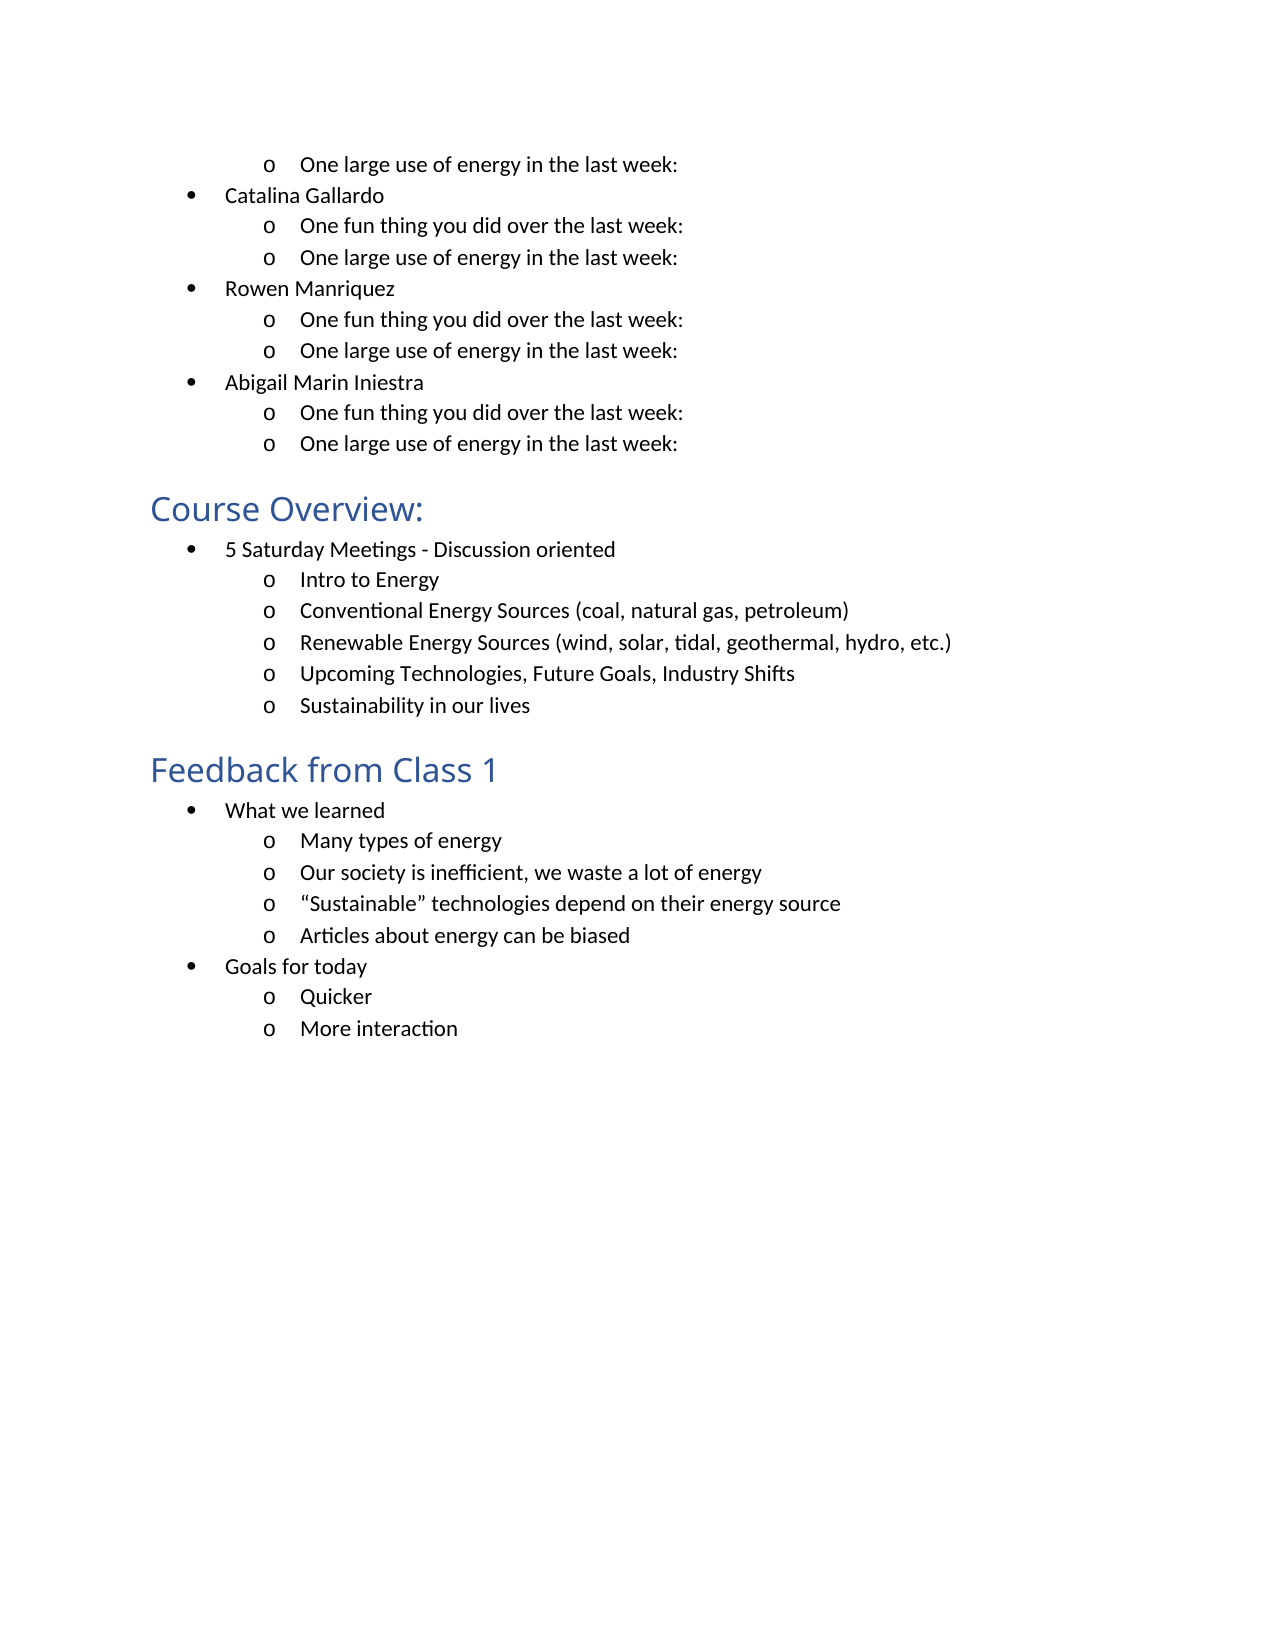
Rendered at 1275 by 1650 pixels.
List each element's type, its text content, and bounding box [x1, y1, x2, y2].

list Sustainability in our lives [262, 691, 1125, 720]
list Rowen Manriquez [187, 274, 1125, 303]
list Abigail Marin Iniestra [187, 368, 1125, 396]
list Intro to Energy [262, 565, 1125, 594]
list What we learned [187, 796, 1125, 824]
list Goals for today [187, 952, 1125, 980]
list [262, 150, 1125, 179]
list One fun thing you did over the last week: [262, 305, 1125, 334]
list Many types of energy [262, 826, 1125, 856]
list More interaction [262, 1014, 1125, 1043]
list One large use of energy in the last week: [262, 429, 1125, 458]
list Renewable Energy Sources (wind, solar, tidal, geothermal, hydro, etc.) [262, 628, 1125, 657]
list Catalina Gallardo [187, 181, 1125, 209]
subtitle Course Overview: [150, 486, 1125, 531]
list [262, 212, 1125, 241]
list One large use of energy in the last week: [262, 336, 1125, 365]
list One fun thing you did over the last week: [262, 398, 1125, 427]
list “Sustainable” technologies depend on their energy source [262, 889, 1125, 918]
list Quicker [262, 982, 1125, 1012]
subtitle Feedback from Class 1 [150, 747, 1125, 793]
list Articles about energy can be biased [262, 921, 1125, 950]
list Upcoming Technologies, Future Goals, Industry Shifts [262, 659, 1125, 688]
list Our society is inefficient, we waste a lot of energy [262, 858, 1125, 887]
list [262, 243, 1125, 272]
list Conventional Energy Sources (coal, natural gas, petroleum) [262, 596, 1125, 626]
list 5 Saturday Meetings - Discussion oriented [187, 535, 1125, 563]
